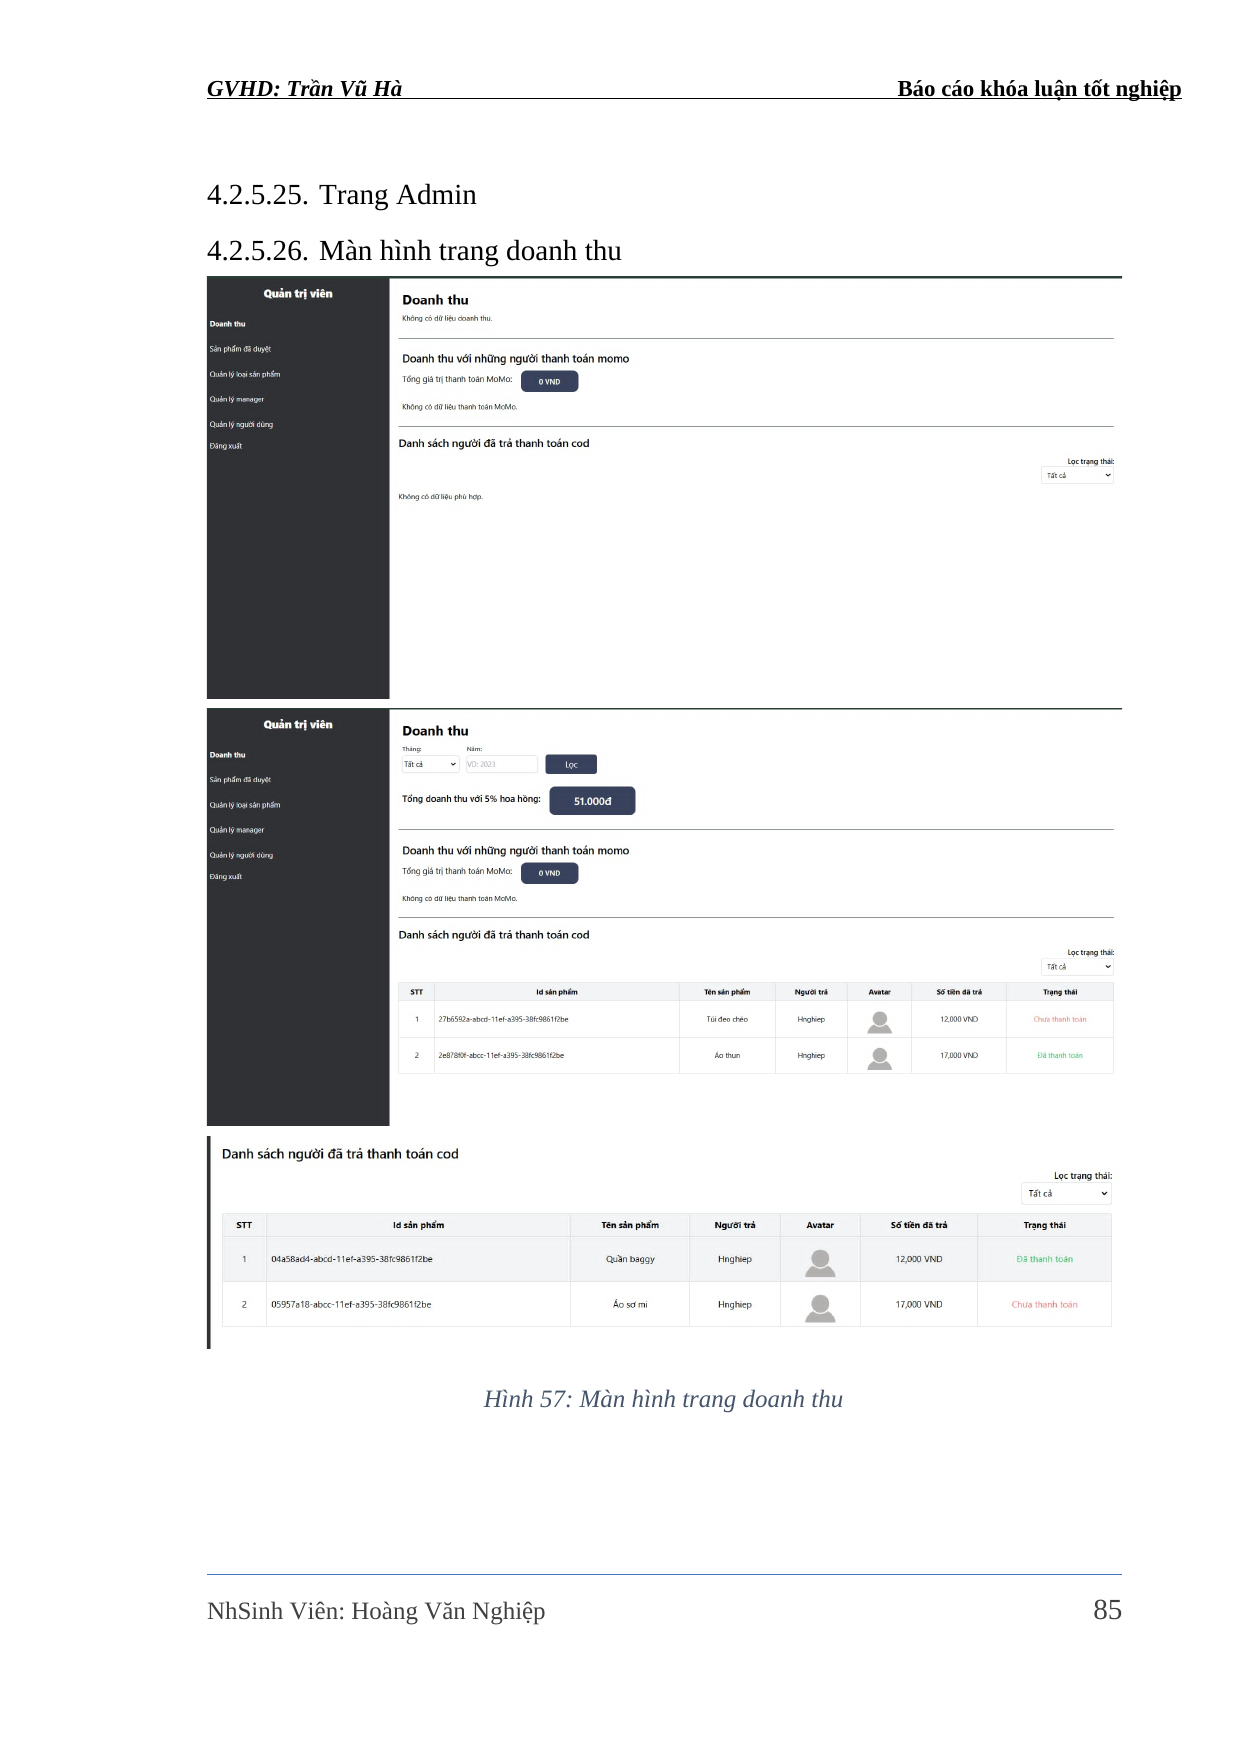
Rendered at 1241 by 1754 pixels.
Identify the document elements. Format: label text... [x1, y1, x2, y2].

text Màn hình trang doanh thu [207, 233, 1122, 267]
picture [206, 1136, 1123, 1349]
text Trang Admin [207, 177, 1122, 211]
picture [206, 276, 1123, 699]
picture [206, 708, 1123, 1126]
text Hình 57: Màn hình trang doanh thu [207, 1384, 1122, 1412]
